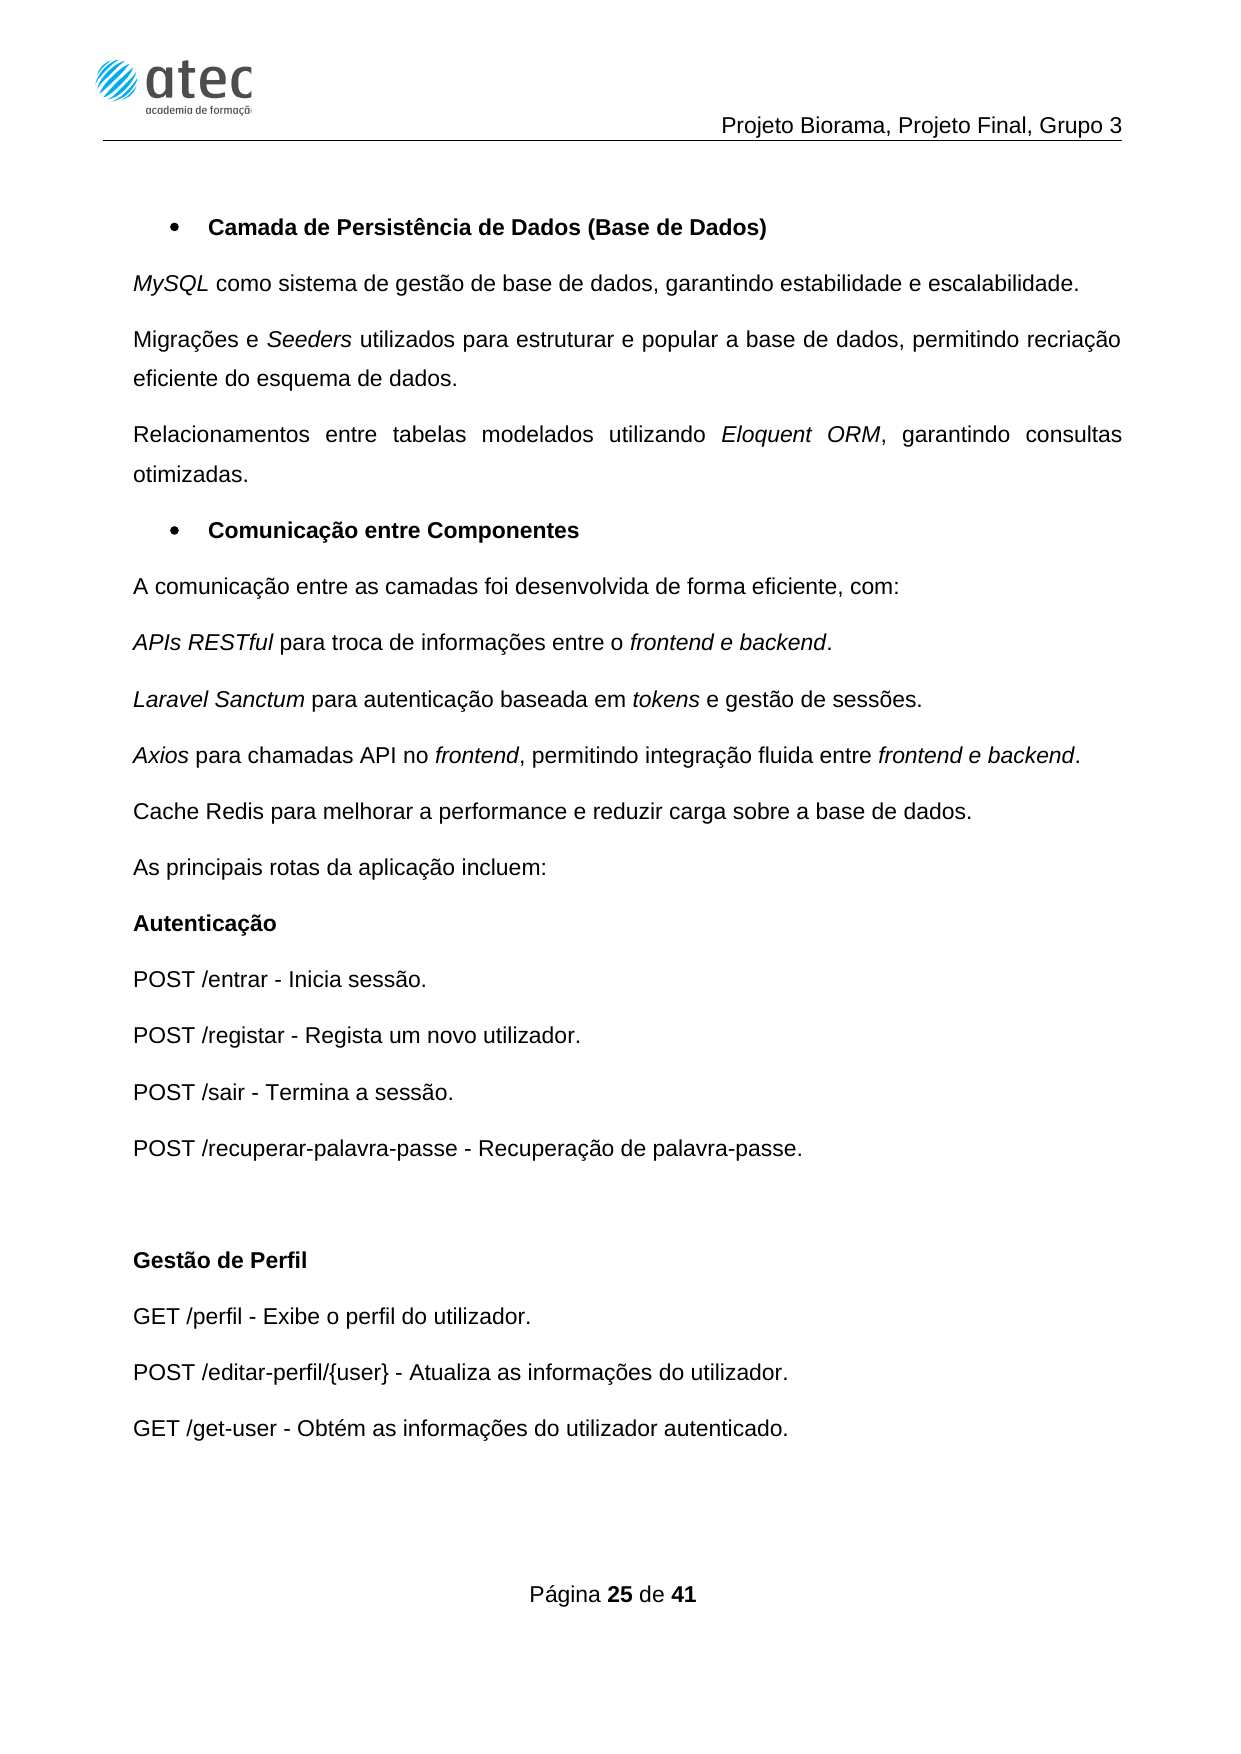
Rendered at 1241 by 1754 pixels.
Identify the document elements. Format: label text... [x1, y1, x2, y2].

text POST /editar-perfil/{user} - Atualiza as informações do utilizador. [133, 1359, 1122, 1386]
picture [95, 60, 252, 116]
text POST /recuperar-palavra-passe - Recuperação de palavra-passe. [133, 1135, 1122, 1161]
list Camada de Persistência de Dados (Base de Dados) [170, 213, 1122, 240]
text POST /sair - Termina a sessão. [133, 1078, 1122, 1105]
text A comunicação entre as camadas foi desenvolvida de forma eficiente, com: [133, 573, 1122, 599]
text Relacionamentos entre tabelas modelados utilizando Eloquent ORM, garantindo consultas otimizadas. [133, 421, 1122, 487]
text Migrações e Seeders utilizados para estruturar e popular a base de dados, permitindo recriação eficiente do esquema de dados. [133, 326, 1122, 392]
text Cache Redis para melhorar a performance e reduzir carga sobre a base de dados. [133, 798, 1122, 824]
text MySQL como sistema de gestão de base de dados, garantindo estabilidade e escalabilidade. [133, 270, 1122, 296]
text APIs RESTful para troca de informações entre o frontend e backend. [133, 629, 1122, 656]
list Comunicação entre Componentes [170, 517, 1122, 543]
text GET /perfil - Exibe o perfil do utilizador. [133, 1303, 1122, 1329]
text POST /entrar - Inicia sessão. [133, 966, 1122, 993]
picture [103, 66, 112, 75]
text Axios para chamadas API no frontend, permitindo integração fluida entre frontend e backend. [133, 742, 1122, 768]
text Laravel Sanctum para autenticação baseada em tokens e gestão de sessões. [133, 686, 1122, 712]
text Autenticação [133, 910, 1122, 936]
text POST /registar - Regista um novo utilizador. [133, 1022, 1122, 1049]
text Gestão de Perfil [133, 1247, 1122, 1273]
text As principais rotas da aplicação incluem: [133, 854, 1122, 880]
text GET /get-user - Obtém as informações do utilizador autenticado. [133, 1415, 1122, 1442]
